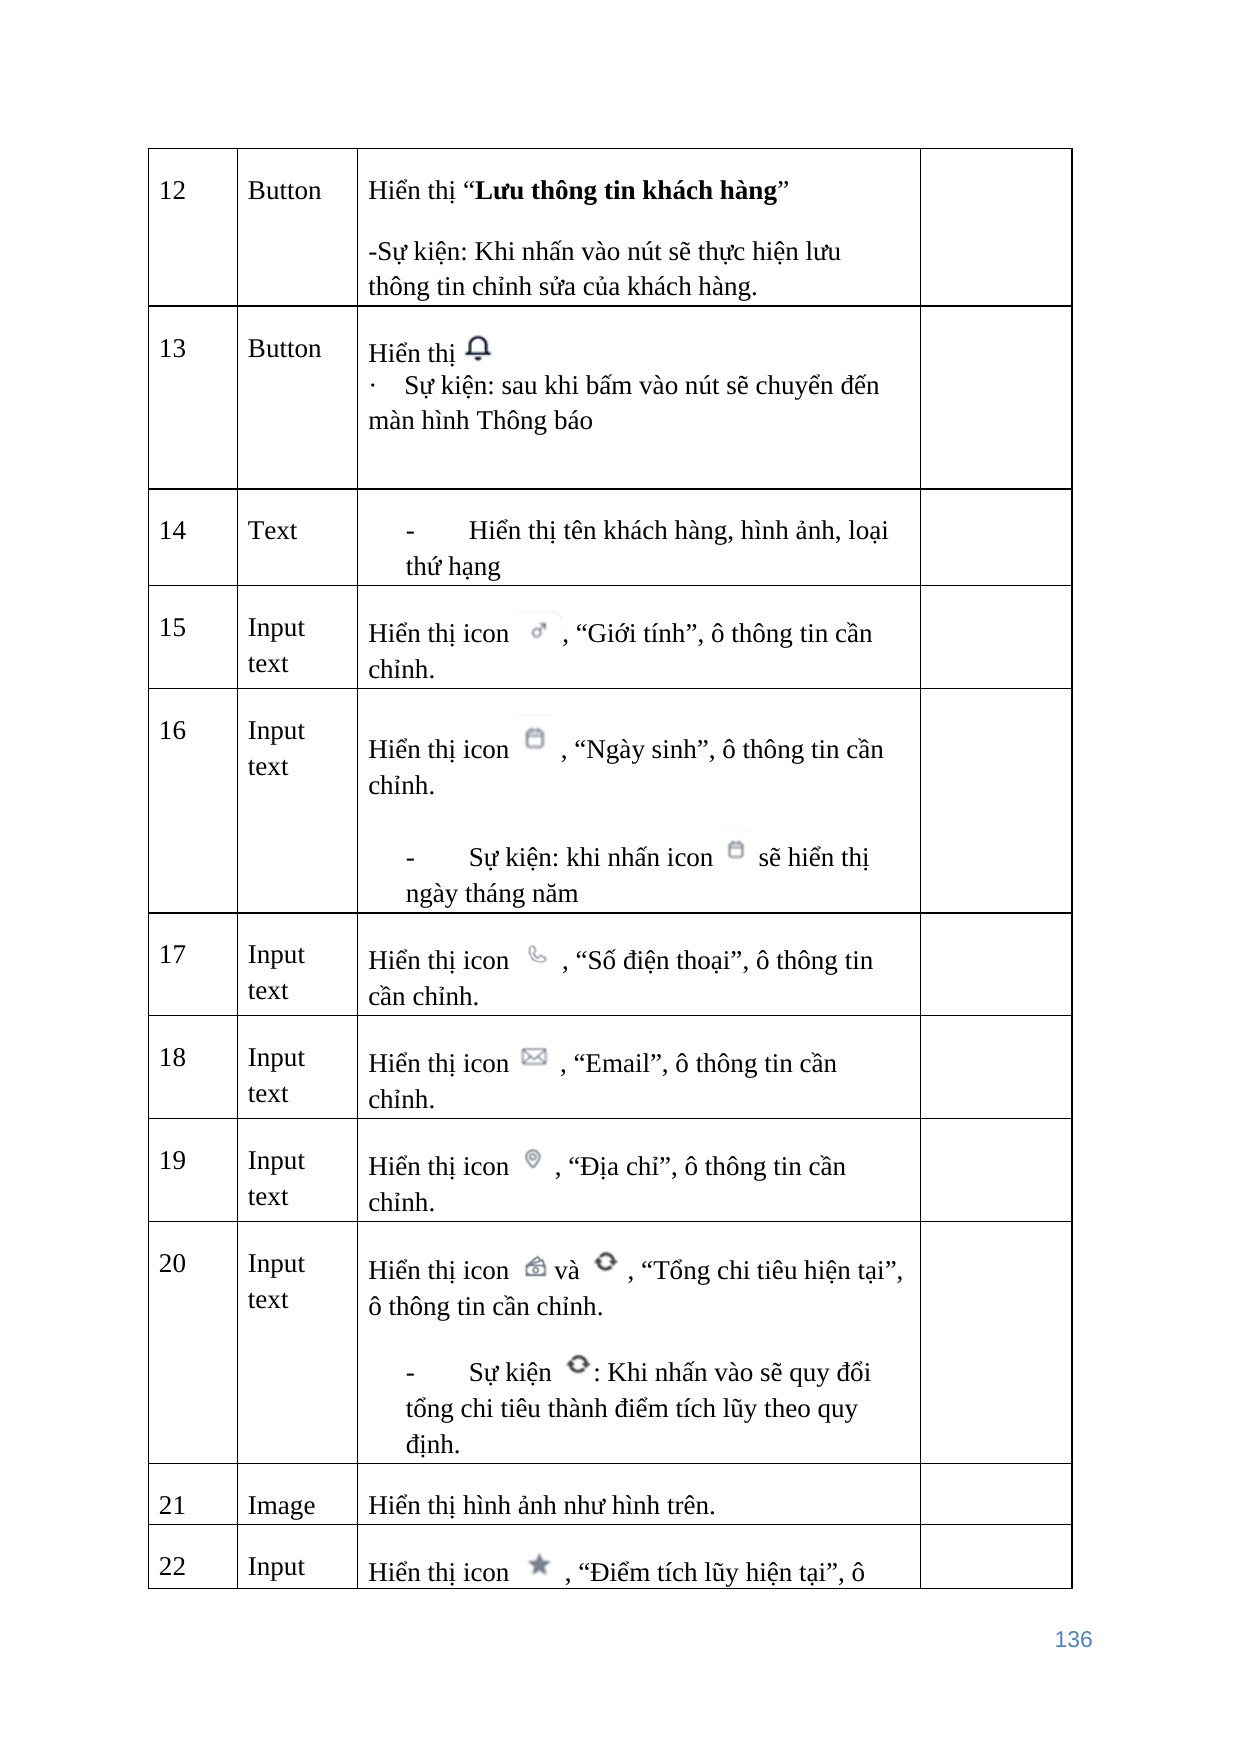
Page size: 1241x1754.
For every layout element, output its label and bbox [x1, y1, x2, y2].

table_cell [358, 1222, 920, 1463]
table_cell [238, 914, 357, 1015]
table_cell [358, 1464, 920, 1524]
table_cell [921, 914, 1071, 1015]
picture [516, 1247, 548, 1280]
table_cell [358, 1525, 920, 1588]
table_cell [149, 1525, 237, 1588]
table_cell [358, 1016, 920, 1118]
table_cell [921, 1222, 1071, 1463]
picture [516, 1041, 560, 1073]
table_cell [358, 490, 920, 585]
picture [516, 1550, 565, 1582]
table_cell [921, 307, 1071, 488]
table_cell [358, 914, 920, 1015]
picture [516, 611, 562, 643]
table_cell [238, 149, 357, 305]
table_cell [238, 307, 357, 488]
picture [720, 830, 752, 867]
picture [516, 1144, 555, 1176]
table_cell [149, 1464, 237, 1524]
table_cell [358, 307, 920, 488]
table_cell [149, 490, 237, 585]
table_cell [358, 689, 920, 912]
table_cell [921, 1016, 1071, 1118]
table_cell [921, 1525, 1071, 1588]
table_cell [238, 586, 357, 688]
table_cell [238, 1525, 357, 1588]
picture [558, 1350, 593, 1382]
picture [516, 938, 556, 970]
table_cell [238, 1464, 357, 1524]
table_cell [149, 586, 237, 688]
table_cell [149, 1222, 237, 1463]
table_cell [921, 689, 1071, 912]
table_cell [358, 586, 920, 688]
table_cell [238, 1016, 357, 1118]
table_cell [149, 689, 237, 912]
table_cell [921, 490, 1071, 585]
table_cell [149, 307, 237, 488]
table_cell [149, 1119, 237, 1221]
picture [516, 714, 554, 759]
picture [462, 331, 494, 363]
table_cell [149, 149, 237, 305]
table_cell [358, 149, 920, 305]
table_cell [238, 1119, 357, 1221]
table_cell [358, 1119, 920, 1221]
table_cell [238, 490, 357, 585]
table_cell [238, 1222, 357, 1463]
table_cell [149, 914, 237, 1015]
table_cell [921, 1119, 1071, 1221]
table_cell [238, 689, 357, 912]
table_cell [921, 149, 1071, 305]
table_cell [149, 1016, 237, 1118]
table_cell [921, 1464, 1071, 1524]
picture [586, 1248, 621, 1280]
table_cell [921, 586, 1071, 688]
